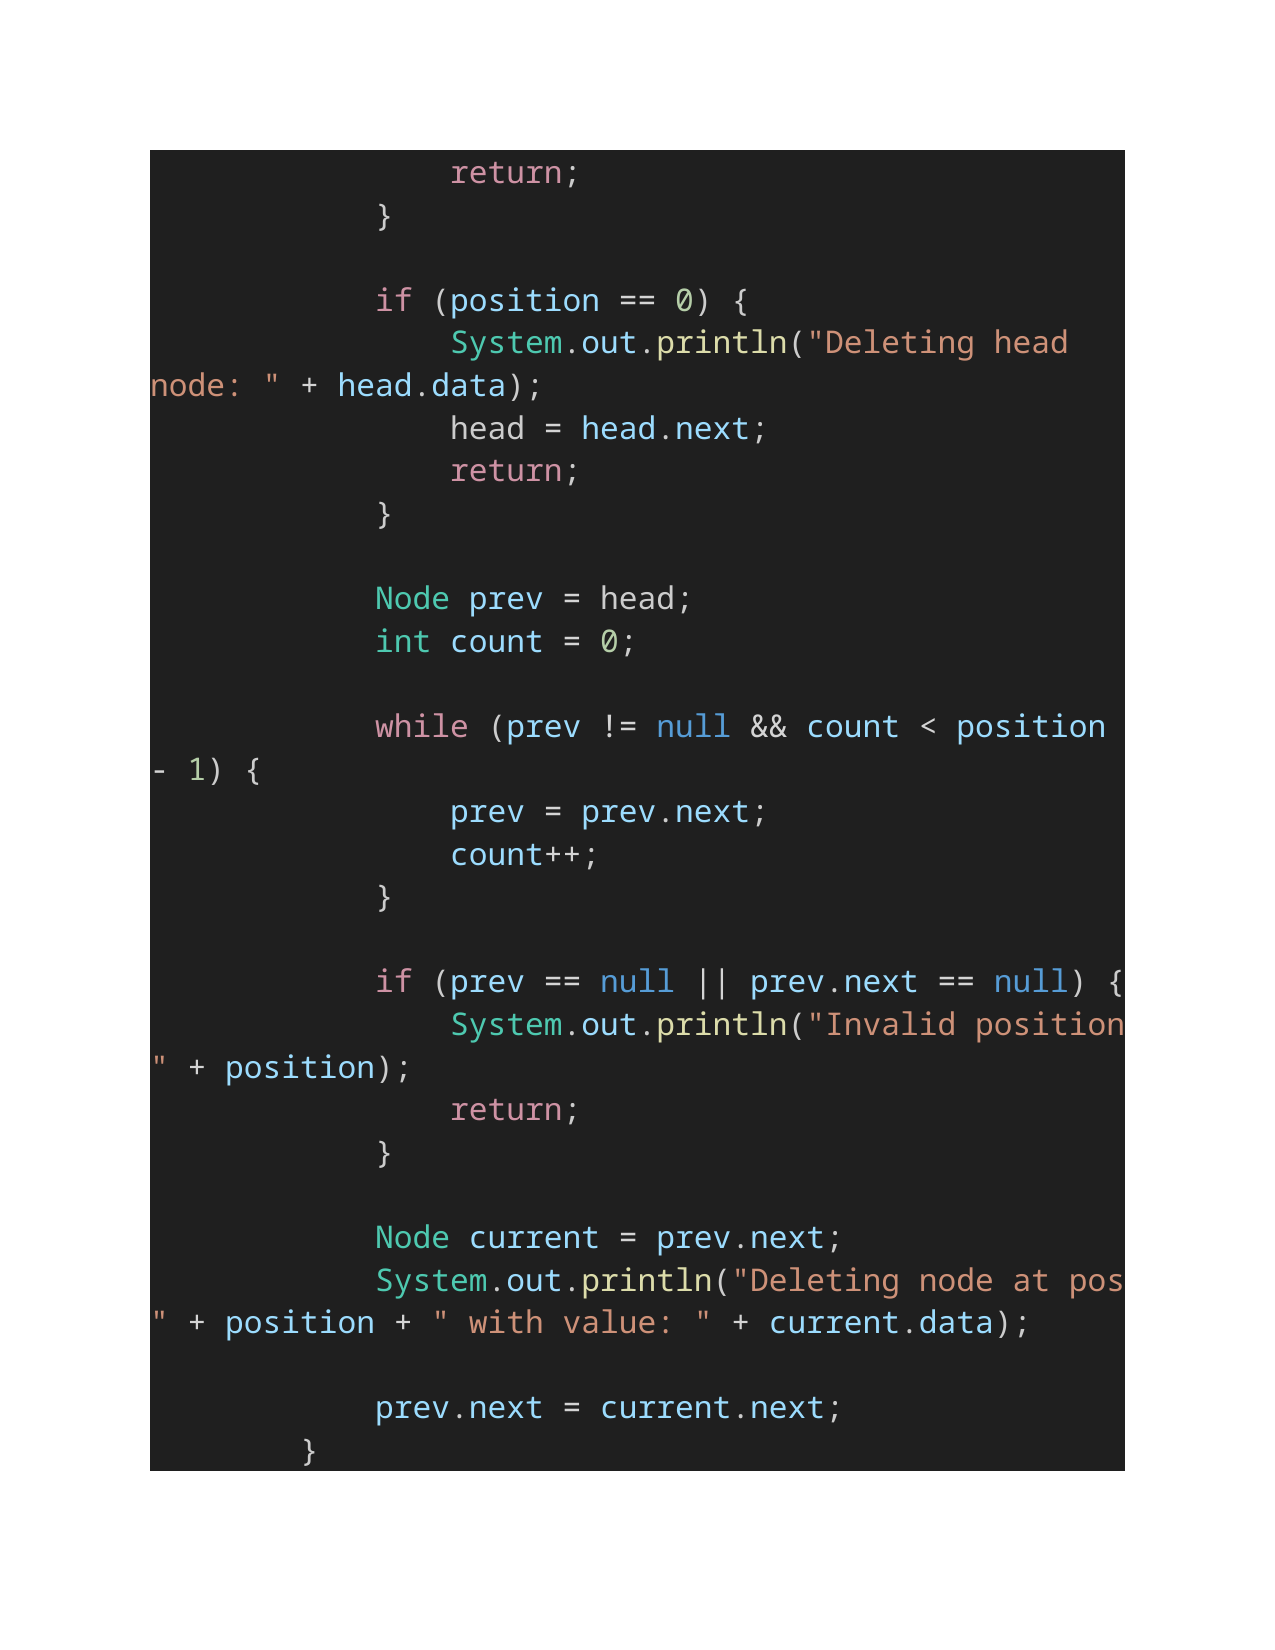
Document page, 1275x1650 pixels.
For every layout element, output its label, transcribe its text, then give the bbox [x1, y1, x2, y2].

text System.out.println("Invalid position " + position); [150, 1002, 1125, 1087]
text prev = prev.next; [150, 789, 1125, 832]
text return; [150, 448, 1125, 491]
text Node prev = head; [150, 576, 1125, 619]
text while (prev != null && count < position - 1) { [150, 704, 1125, 789]
text System.out.println("Deleting head node: " + head.data); [150, 320, 1125, 406]
text } [150, 491, 1125, 533]
text return; [150, 150, 1125, 193]
text } [150, 193, 1125, 235]
text if (prev == null || prev.next == null) { [150, 959, 1125, 1002]
text } [150, 1428, 1125, 1471]
text Node current = prev.next; [150, 1215, 1125, 1258]
text if (position == 0) { [150, 278, 1125, 320]
text head = head.next; [150, 406, 1125, 448]
text System.out.println("Deleting node at pos " + position + " with value: " + current.data); [150, 1258, 1125, 1343]
text count++; [150, 832, 1125, 874]
text return; [150, 1087, 1125, 1130]
text int count = 0; [150, 619, 1125, 661]
text } [150, 1130, 1125, 1172]
text } [150, 874, 1125, 917]
text prev.next = current.next; [150, 1386, 1125, 1428]
